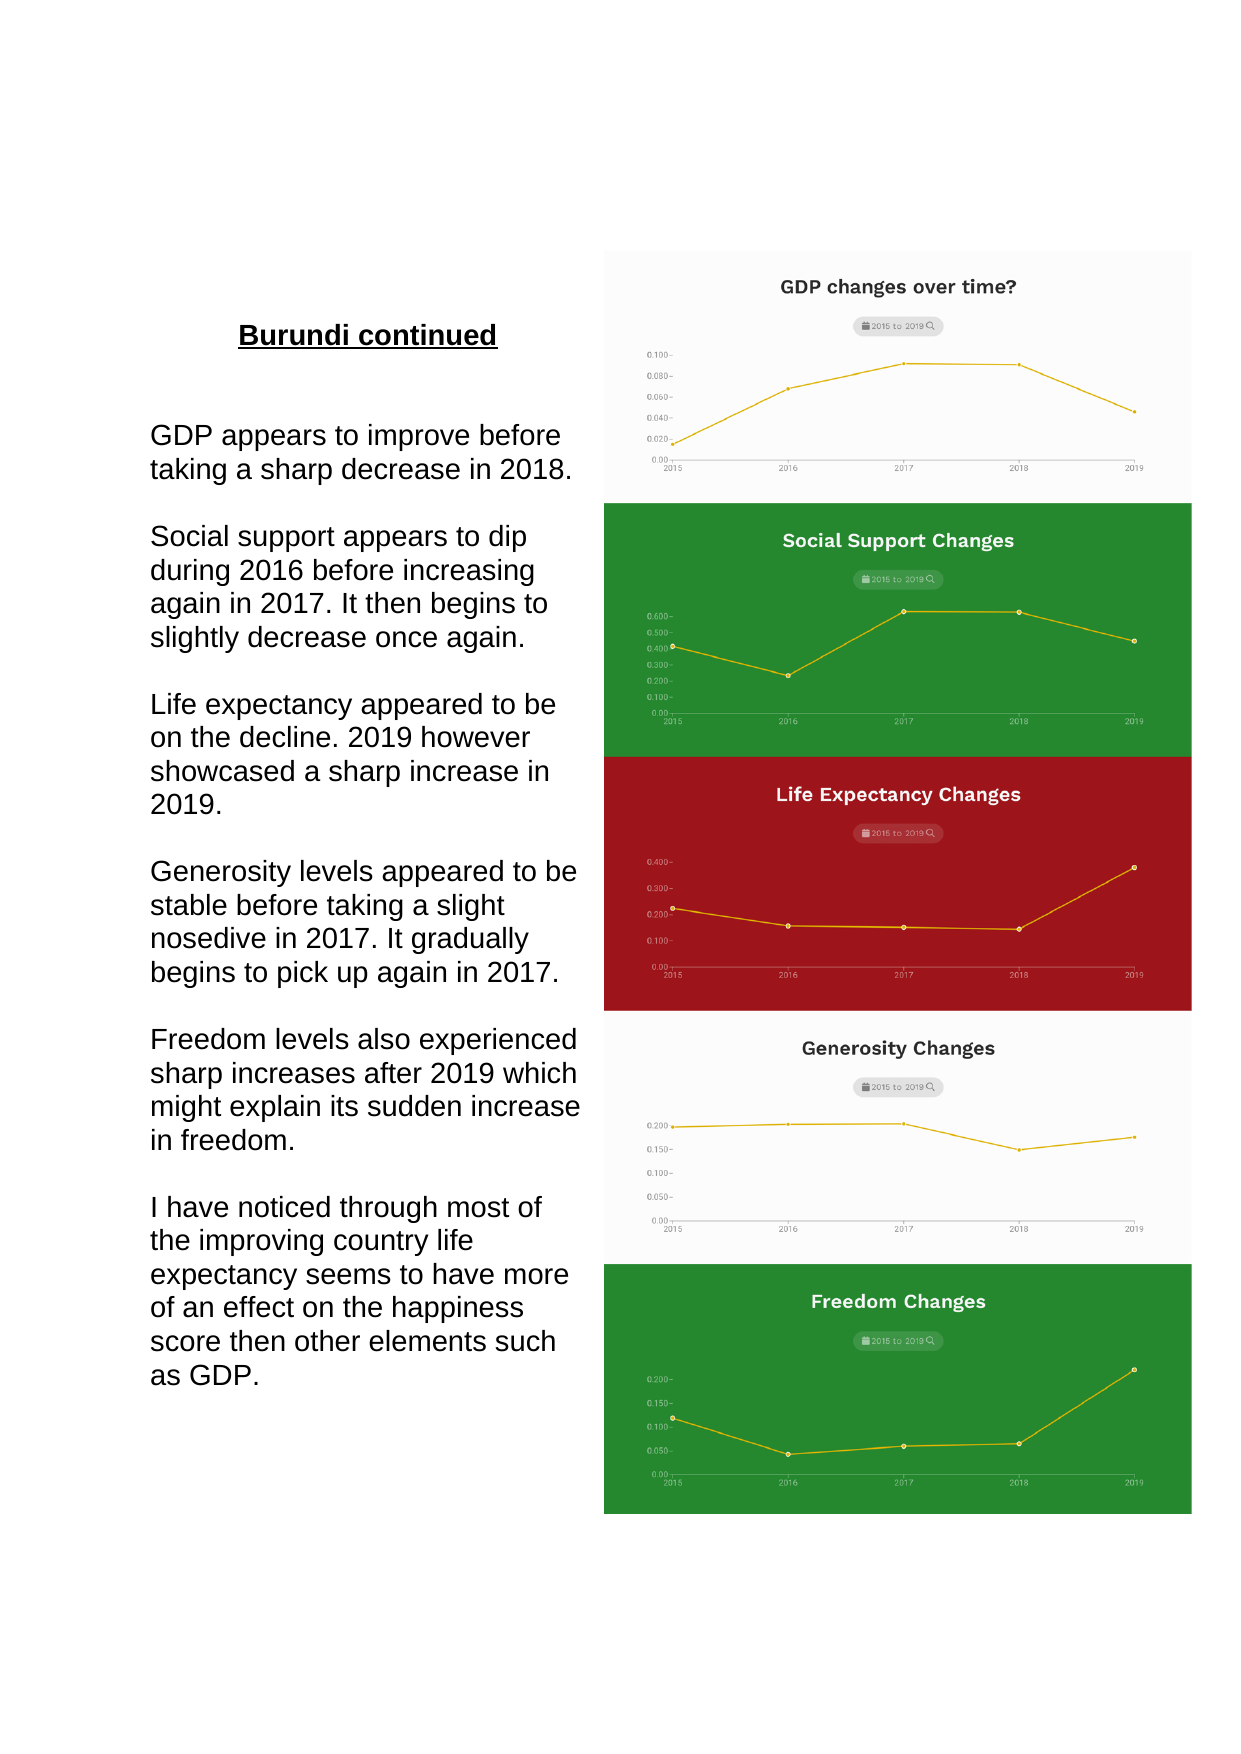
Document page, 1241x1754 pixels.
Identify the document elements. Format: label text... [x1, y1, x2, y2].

text GDP appears to improve before taking a sharp decrease in 2018. [150, 418, 604, 485]
text Burundi continued [150, 318, 604, 351]
text Life expectancy appeared to be on the decline. 2019 however showcased a sharp increase in 2019. [150, 687, 604, 821]
picture [604, 250, 1192, 1514]
text Generosity levels appeared to be stable before taking a slight nosedive in 2017. It gradually begins to pick up again in 2017. [150, 854, 604, 988]
text I have noticed through most of the improving country life expectancy seems to have more of an effect on the happiness score then other elements such as GDP. [150, 1190, 604, 1391]
text Social support appears to dip during 2016 before increasing again in 2017. It then begins to slightly decrease once again. [150, 519, 604, 653]
text Freedom levels also experienced sharp increases after 2019 which might explain its sudden increase in freedom. [150, 1022, 604, 1156]
